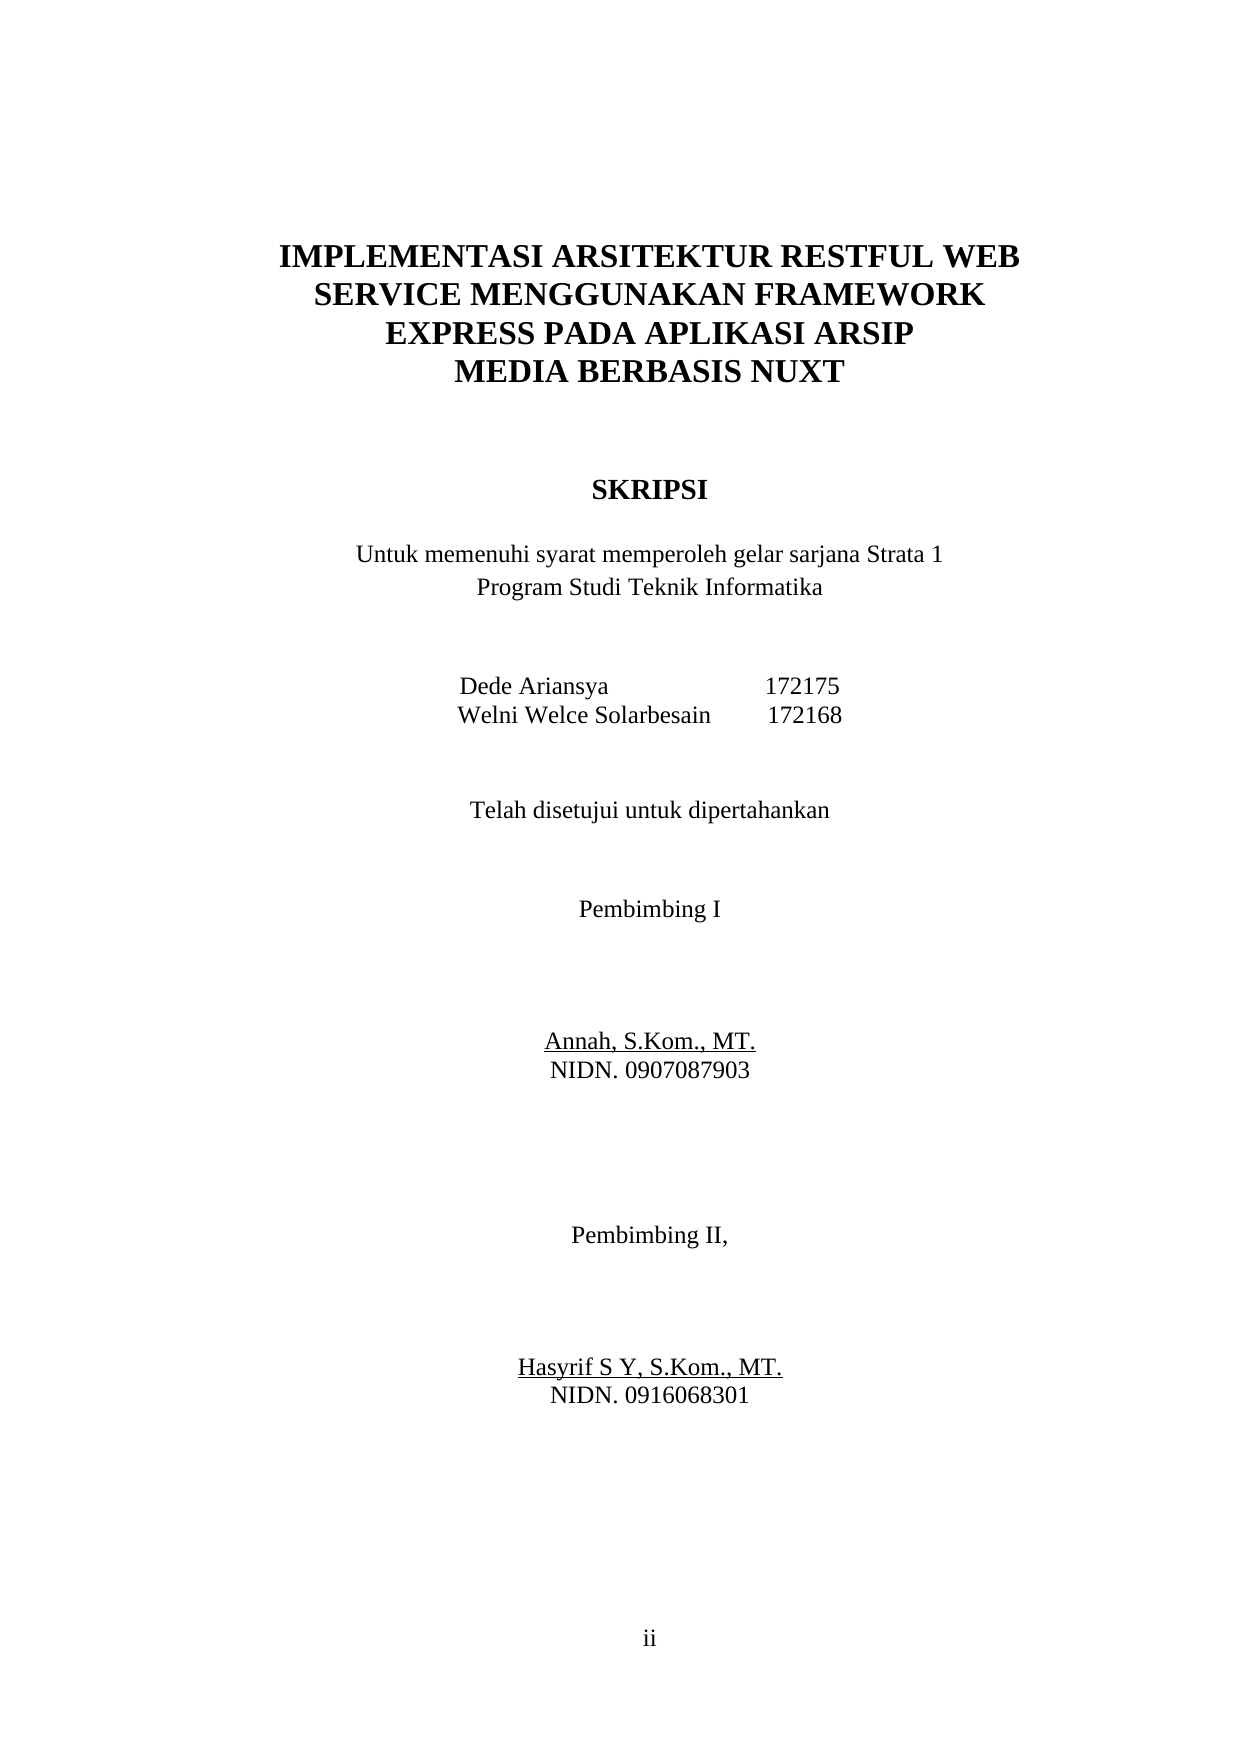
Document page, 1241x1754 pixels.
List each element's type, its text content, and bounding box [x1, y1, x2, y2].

text Untuk memenuhi syarat memperoleh gelar sarjana Strata 1 [236, 539, 1063, 568]
text Telah disetujui untuk dipertahankan [236, 795, 1063, 823]
subtitle IMPLEMENTASI ARSITEKTUR RESTFUL WEB SERVICE MENGGUNAKAN FRAMEWORK EXPRESS PADA APLIKASI ARSIP MEDIA BERBASIS NUXT [236, 236, 1063, 389]
text SKRIPSI [236, 472, 1063, 506]
text Program Studi Teknik Informatika [236, 572, 1063, 601]
text NIDN. 0916068301 [236, 1381, 1063, 1409]
text Annah, S.Kom., MT. [237, 1026, 1063, 1055]
text Welni Welce Solarbesain 172168 [236, 700, 1063, 729]
text Dede Ariansya 172175 [236, 671, 1063, 700]
text Pembimbing I [236, 894, 1063, 923]
text Hasyrif S Y, S.Kom., MT. [237, 1352, 1063, 1381]
text Pembimbing II, [236, 1220, 1063, 1248]
text NIDN. 0907087903 [236, 1055, 1063, 1083]
